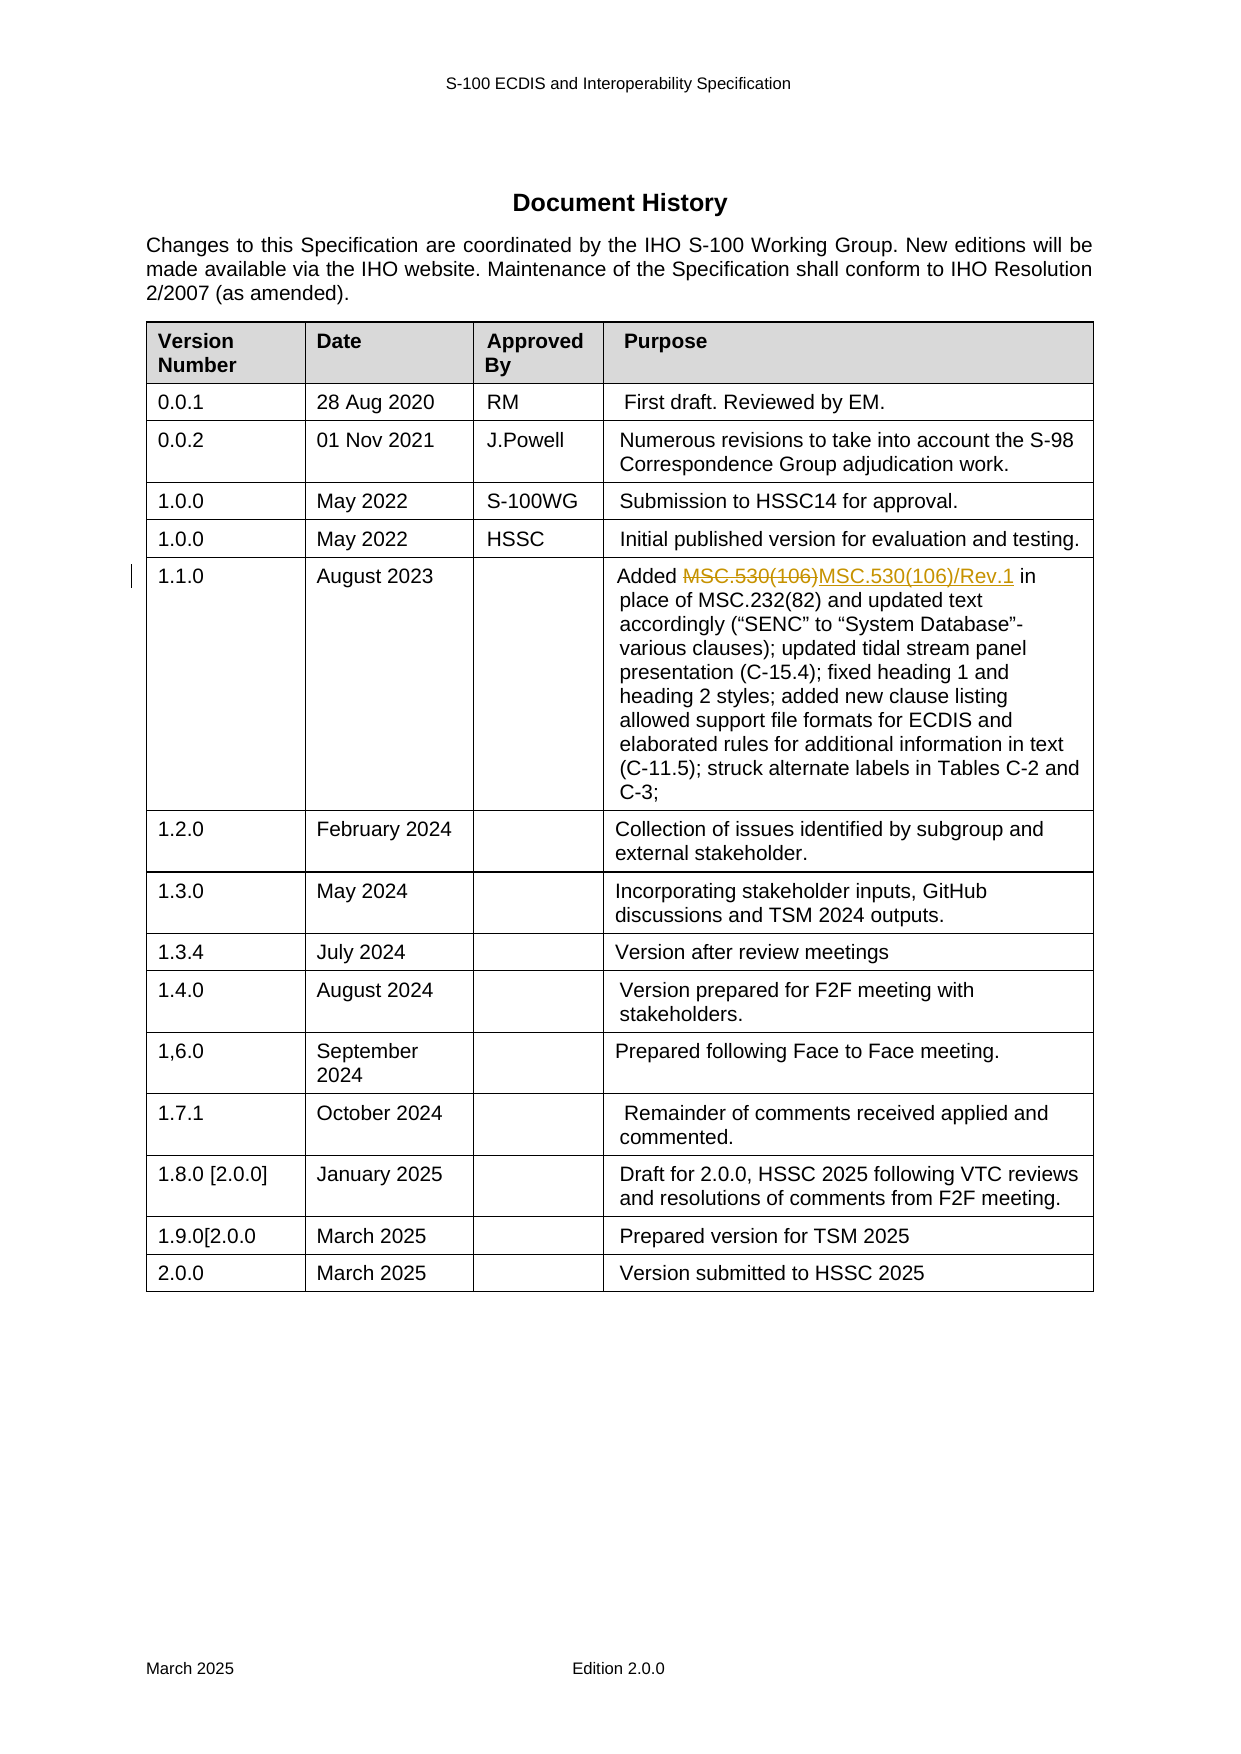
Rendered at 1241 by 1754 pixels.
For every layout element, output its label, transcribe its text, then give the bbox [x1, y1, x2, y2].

table_header Date [306, 323, 473, 383]
table_cell 1.7.1 [147, 1094, 305, 1155]
table_cell 1.3.4 [147, 934, 305, 970]
table_cell January 2025 [306, 1156, 473, 1216]
table_cell Numerous revisions to take into account the S-98 Correspondence Group adjudication work. [604, 421, 1093, 482]
table_cell [474, 934, 603, 970]
table_cell Version submitted to HSSC 2025 [604, 1255, 1093, 1291]
table_header Approved By [474, 323, 603, 383]
table_cell February 2024 [306, 811, 473, 871]
table_cell August 2023 [306, 558, 473, 810]
table_cell 1.8.0 [2.0.0] [147, 1156, 305, 1216]
table_header Version Number [147, 323, 305, 383]
table_cell 0.0.2 [147, 421, 305, 482]
table_cell Version after review meetings [604, 934, 1093, 970]
table_cell [474, 811, 603, 871]
table_cell 2.0.0 [147, 1255, 305, 1291]
table_cell 1.1.0 [147, 558, 305, 810]
table_cell 1.9.0[2.0.0 [147, 1217, 305, 1254]
table_cell [474, 1156, 603, 1216]
table_cell [474, 1094, 603, 1155]
table_cell RM [474, 384, 603, 420]
table_cell [474, 873, 603, 933]
table_cell Submission to HSSC14 for approval. [604, 483, 1093, 519]
table_cell HSSC [474, 520, 603, 557]
table_cell March 2025 [306, 1255, 473, 1291]
table_cell August 2024 [306, 971, 473, 1032]
table_cell July 2024 [306, 934, 473, 970]
table_cell Version prepared for F2F meeting with stakeholders. [604, 971, 1093, 1032]
table_cell Prepared following Face to Face meeting. [604, 1033, 1093, 1093]
table_header Purpose [604, 323, 1093, 383]
table_cell 1,6.0 [147, 1033, 305, 1093]
table_cell May 2024 [306, 873, 473, 933]
table_cell Initial published version for evaluation and testing. [604, 520, 1093, 557]
text Document History [146, 187, 1094, 216]
table_cell Collection of issues identified by subgroup and external stakeholder. [604, 811, 1093, 871]
table_cell 1.0.0 [147, 483, 305, 519]
table_cell 1.3.0 [147, 873, 305, 933]
table_cell S-100WG [474, 483, 603, 519]
table_cell October 2024 [306, 1094, 473, 1155]
table_cell 0.0.1 [147, 384, 305, 420]
table_cell March 2025 [306, 1217, 473, 1254]
table_cell [474, 1255, 603, 1291]
table_cell Prepared version for TSM 2025 [604, 1217, 1093, 1254]
table_cell May 2022 [306, 483, 473, 519]
table_cell [474, 971, 603, 1032]
table_cell [474, 1217, 603, 1254]
table_cell J.Powell [474, 421, 603, 482]
table_cell 1.2.0 [147, 811, 305, 871]
table_cell [474, 1033, 603, 1093]
table_cell 1.4.0 [147, 971, 305, 1032]
table_cell First draft. Reviewed by EM. [604, 384, 1093, 420]
table_cell 1.0.0 [147, 520, 305, 557]
table_cell May 2022 [306, 520, 473, 557]
table_cell [474, 558, 603, 810]
text Changes to this Specification are coordinated by the IHO S-100 Working Group. New editions will be made available via the IHO website. Maintenance of the Specification shall conform to IHO Resolution 2/2007 (as amended). [146, 233, 1094, 305]
table_cell Incorporating stakeholder inputs, GitHub discussions and TSM 2024 outputs. [604, 873, 1093, 933]
table_cell Remainder of comments received applied and commented. [604, 1094, 1093, 1155]
table_cell 28 Aug 2020 [306, 384, 473, 420]
table_cell 01 Nov 2021 [306, 421, 473, 482]
table_cell September 2024 [306, 1033, 473, 1093]
table_cell Draft for 2.0.0, HSSC 2025 following VTC reviews and resolutions of comments from F2F meeting. [604, 1156, 1093, 1216]
table_cell Added in place of MSC.232(82) and updated text accordingly (“SENC” to “System Database”- various clauses); updated tidal stream panel presentation (C-15.4); fixed heading 1 and heading 2 styles; added new clause listing allowed support file formats for ECDIS and elaborated rules for additional information in text (C-11.5); struck alternate labels in Tables C-2 and C-3; [604, 558, 1093, 810]
